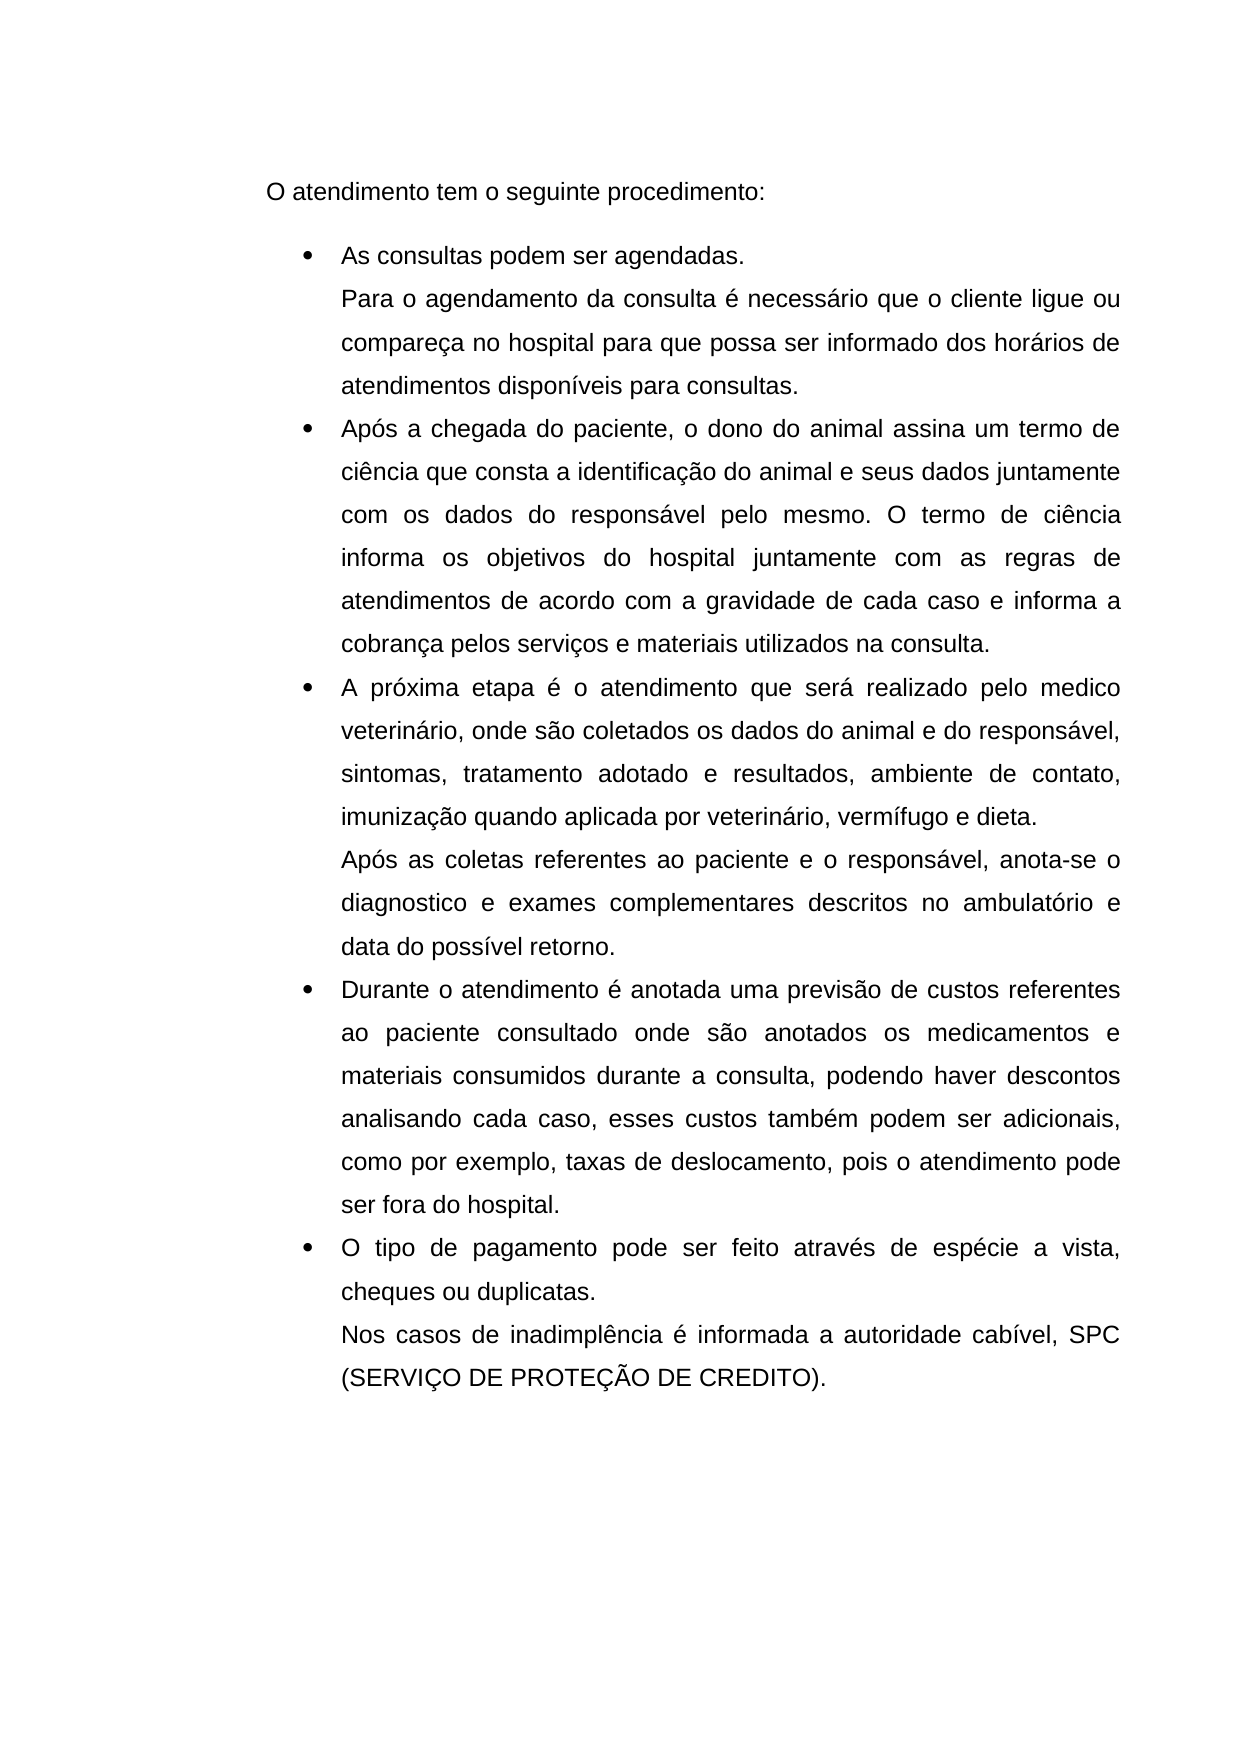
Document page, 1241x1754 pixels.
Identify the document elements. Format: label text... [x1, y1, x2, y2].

list As consultas podem ser agendadas. [303, 241, 1122, 270]
list Durante o atendimento é anotada uma previsão de custos referentes ao paciente consultado onde são anotados os medicamentos e materiais consumidos durante a consulta, podendo haver descontos analisando cada caso, esses custos também podem ser adicionais, como por exemplo, taxas de deslocamento, pois o atendimento pode ser fora do hospital. [303, 974, 1122, 1219]
list Após a chegada do paciente, o dono do animal assina um termo de ciência que consta a identificação do animal e seus dados juntamente com os dados do responsável pelo mesmo. O termo de ciência informa os objetivos do hospital juntamente com as regras de atendimentos de acordo com a gravidade de cada caso e informa a cobrança pelos serviços e materiais utilizados na consulta. [303, 414, 1122, 658]
list Após as coletas referentes ao paciente e o responsável, anota-se o diagnostico e exames complementares descritos no ambulatório e data do possível retorno. [341, 845, 1122, 960]
list Para o agendamento da consulta é necessário que o cliente ligue ou compareça no hospital para que possa ser informado dos horários de atendimentos disponíveis para consultas. [341, 284, 1122, 399]
list A próxima etapa é o atendimento que será realizado pelo medico veterinário, onde são coletados os dados do animal e do responsável, sintomas, tratamento adotado e resultados, ambiente de contato, imunização quando aplicada por veterinário, vermífugo e dieta. [303, 673, 1122, 831]
text O atendimento tem o seguinte procedimento: [177, 177, 1122, 206]
list Nos casos de inadimplência é informada a autoridade cabível, SPC (SERVIÇO DE PROTEÇÃO DE CREDITO). [341, 1320, 1122, 1392]
list O tipo de pagamento pode ser feito através de espécie a vista, cheques ou duplicatas. [303, 1233, 1122, 1305]
